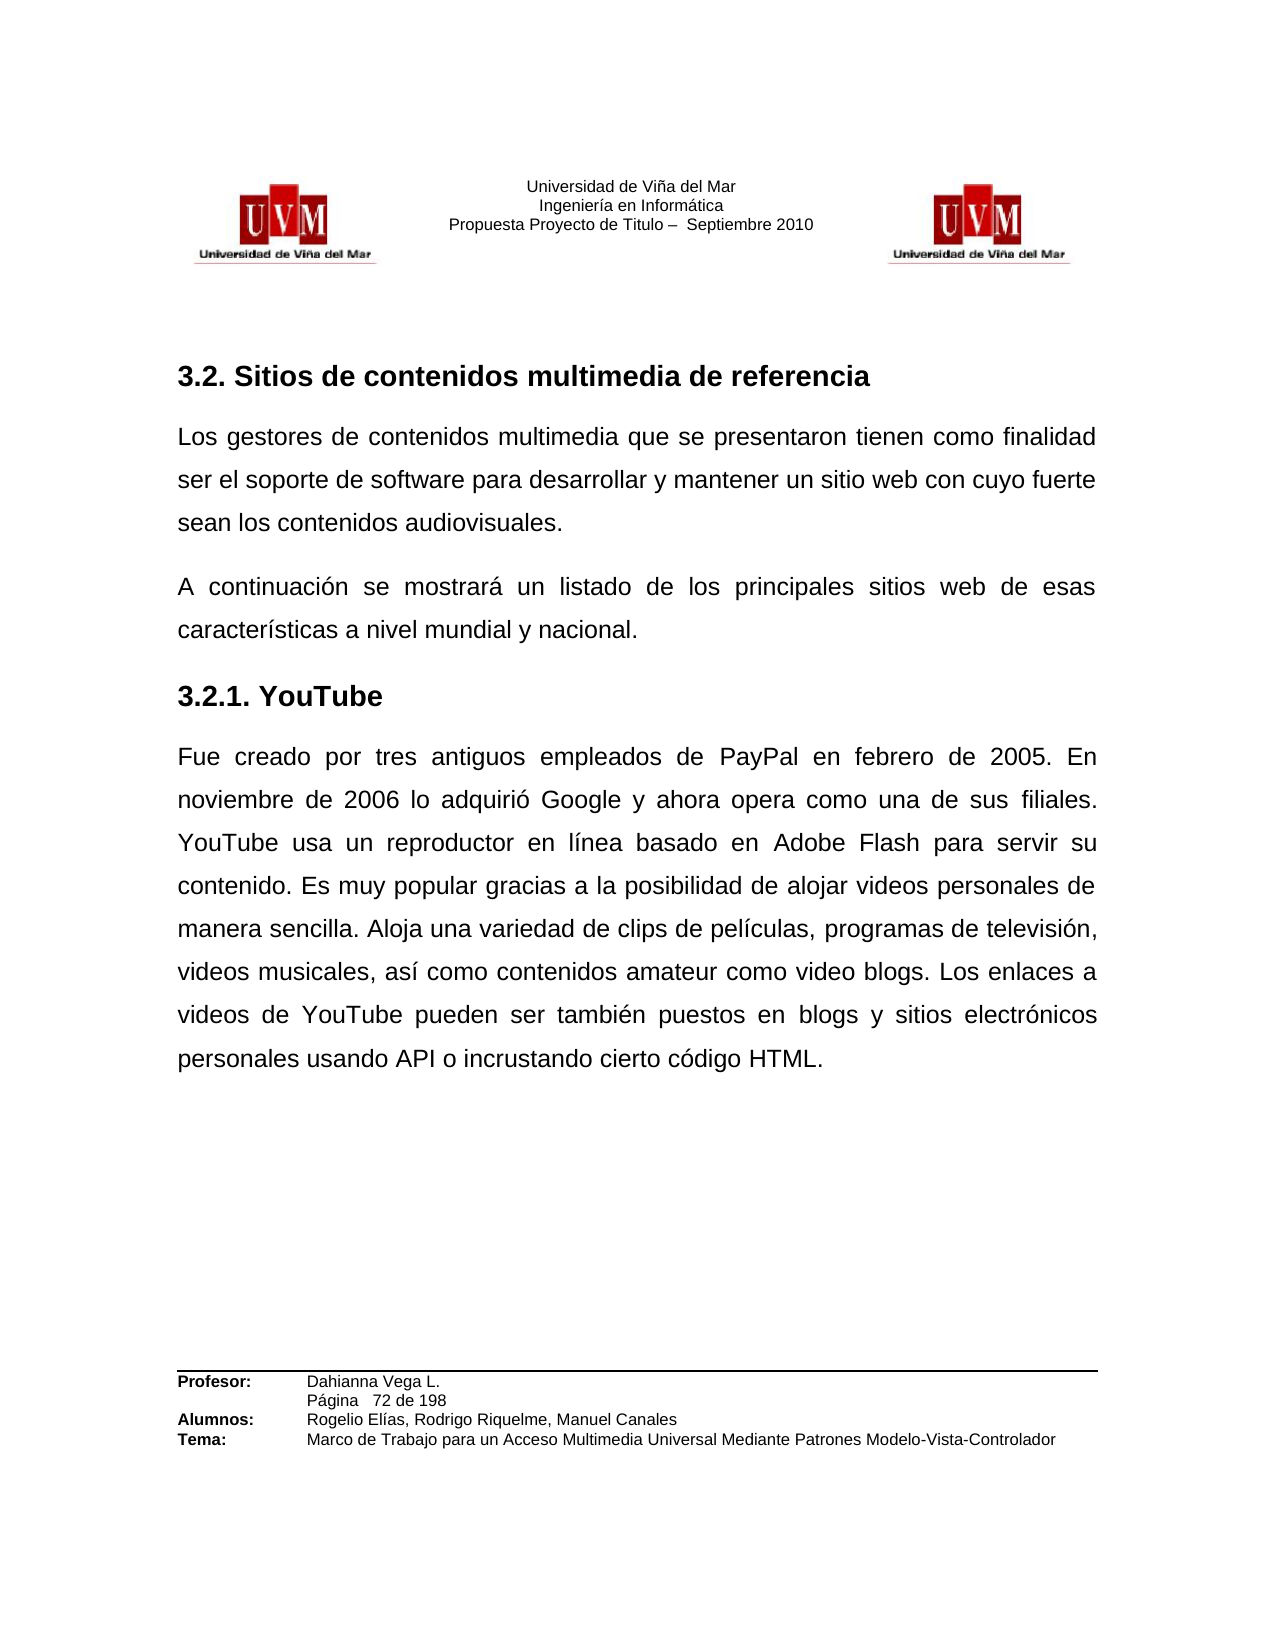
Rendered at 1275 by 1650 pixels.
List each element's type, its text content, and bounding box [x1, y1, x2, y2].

picture [871, 176, 1084, 267]
text Los gestores de contenidos multimedia que se presentaron tienen como finalidad ser el soporte de software para desarrollar y mantener un sitio web con cuyo fuerte sean los contenidos audiovisuales. [177, 422, 1098, 537]
text Fue creado por tres antiguos empleados de PayPal en febrero de 2005. En noviembre de 2006 lo adquirió Google y ahora opera como una de sus filiales. YouTube usa un reproductor en línea basado en Adobe Flash para servir su contenido. Es muy popular gracias a la posibilidad de alojar videos personales de manera sencilla. Aloja una variedad de clips de películas, programas de televisión, videos musicales, así como contenidos amateur como video blogs. Los enlaces a videos de YouTube pueden ser también puestos en blogs y sitios electrónicos personales usando API o incrustando cierto código HTML. [177, 742, 1098, 1072]
picture [177, 176, 390, 267]
subtitle 3.2. Sitios de contenidos multimedia de referencia [177, 359, 1098, 392]
text A continuación se mostrará un listado de los principales sitios web de esas características a nivel mundial y nacional. [177, 572, 1098, 644]
subtitle 3.2.1. YouTube [177, 679, 1098, 712]
